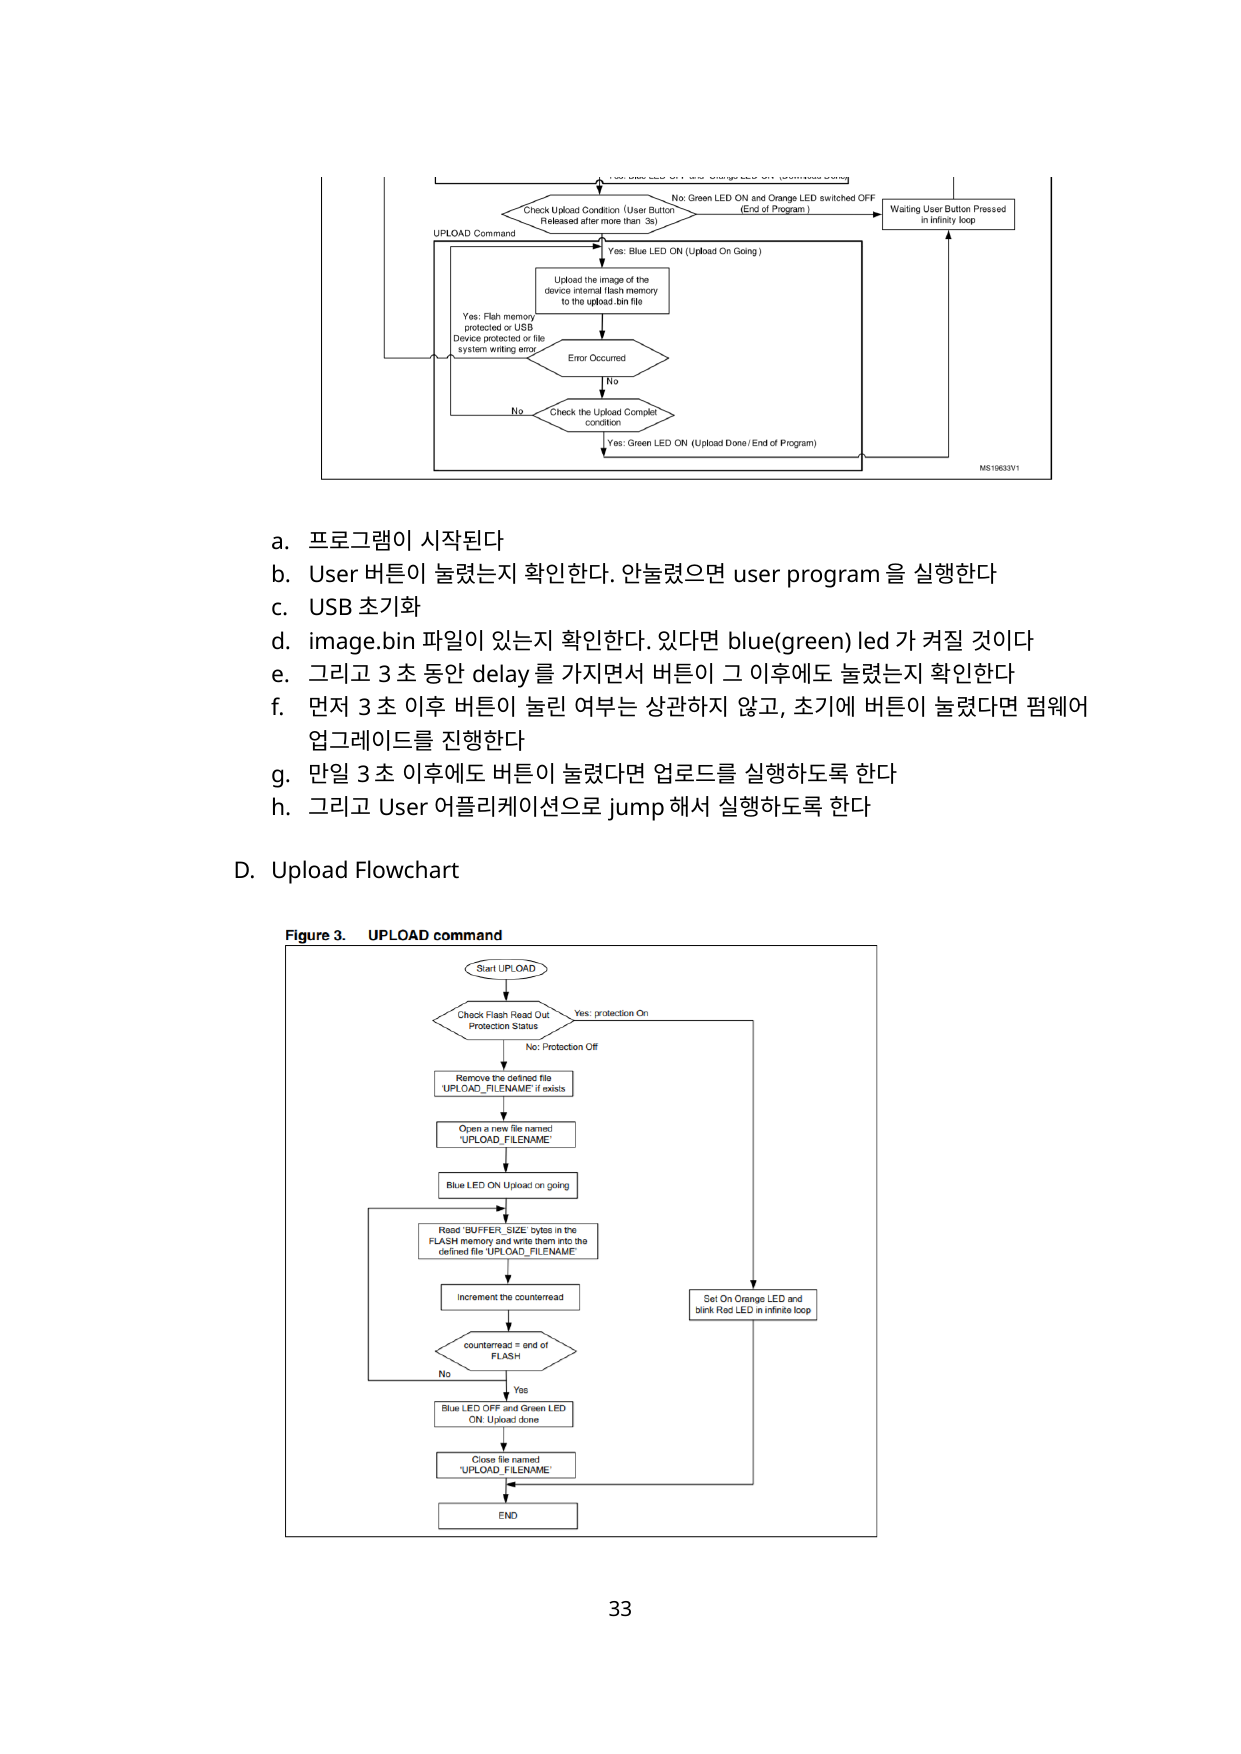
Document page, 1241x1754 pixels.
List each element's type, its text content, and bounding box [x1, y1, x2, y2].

list USB 초기화 [271, 589, 1090, 622]
picture [270, 916, 893, 1542]
list 그리고 User 어플리케이션으로 jump해서 실행하도록 한다 [271, 789, 1090, 822]
picture [308, 177, 1076, 492]
list image.bin 파일이 있는지 확인한다. 있다면 blue(green) led가 켜질 것이다 [271, 622, 1090, 656]
list User 버튼이 눌렸는지 확인한다. 안눌렸으면 user program을 실행한다 [271, 556, 1090, 589]
list 만일 3초 이후에도 버튼이 눌렸다면 업로드를 실행하도록 한다 [271, 756, 1090, 789]
list Upload Flowchart [233, 854, 1090, 885]
list 그리고 3초 동안 delay를 가지면서 버튼이 그 이후에도 눌렸는지 확인한다 [271, 656, 1090, 689]
list 프로그램이 시작된다 [271, 522, 1090, 556]
list 먼저 3초 이후 버튼이 눌린 여부는 상관하지 않고, 초기에 버튼이 눌렸다면 펌웨어 업그레이드를 진행한다 [271, 689, 1090, 756]
